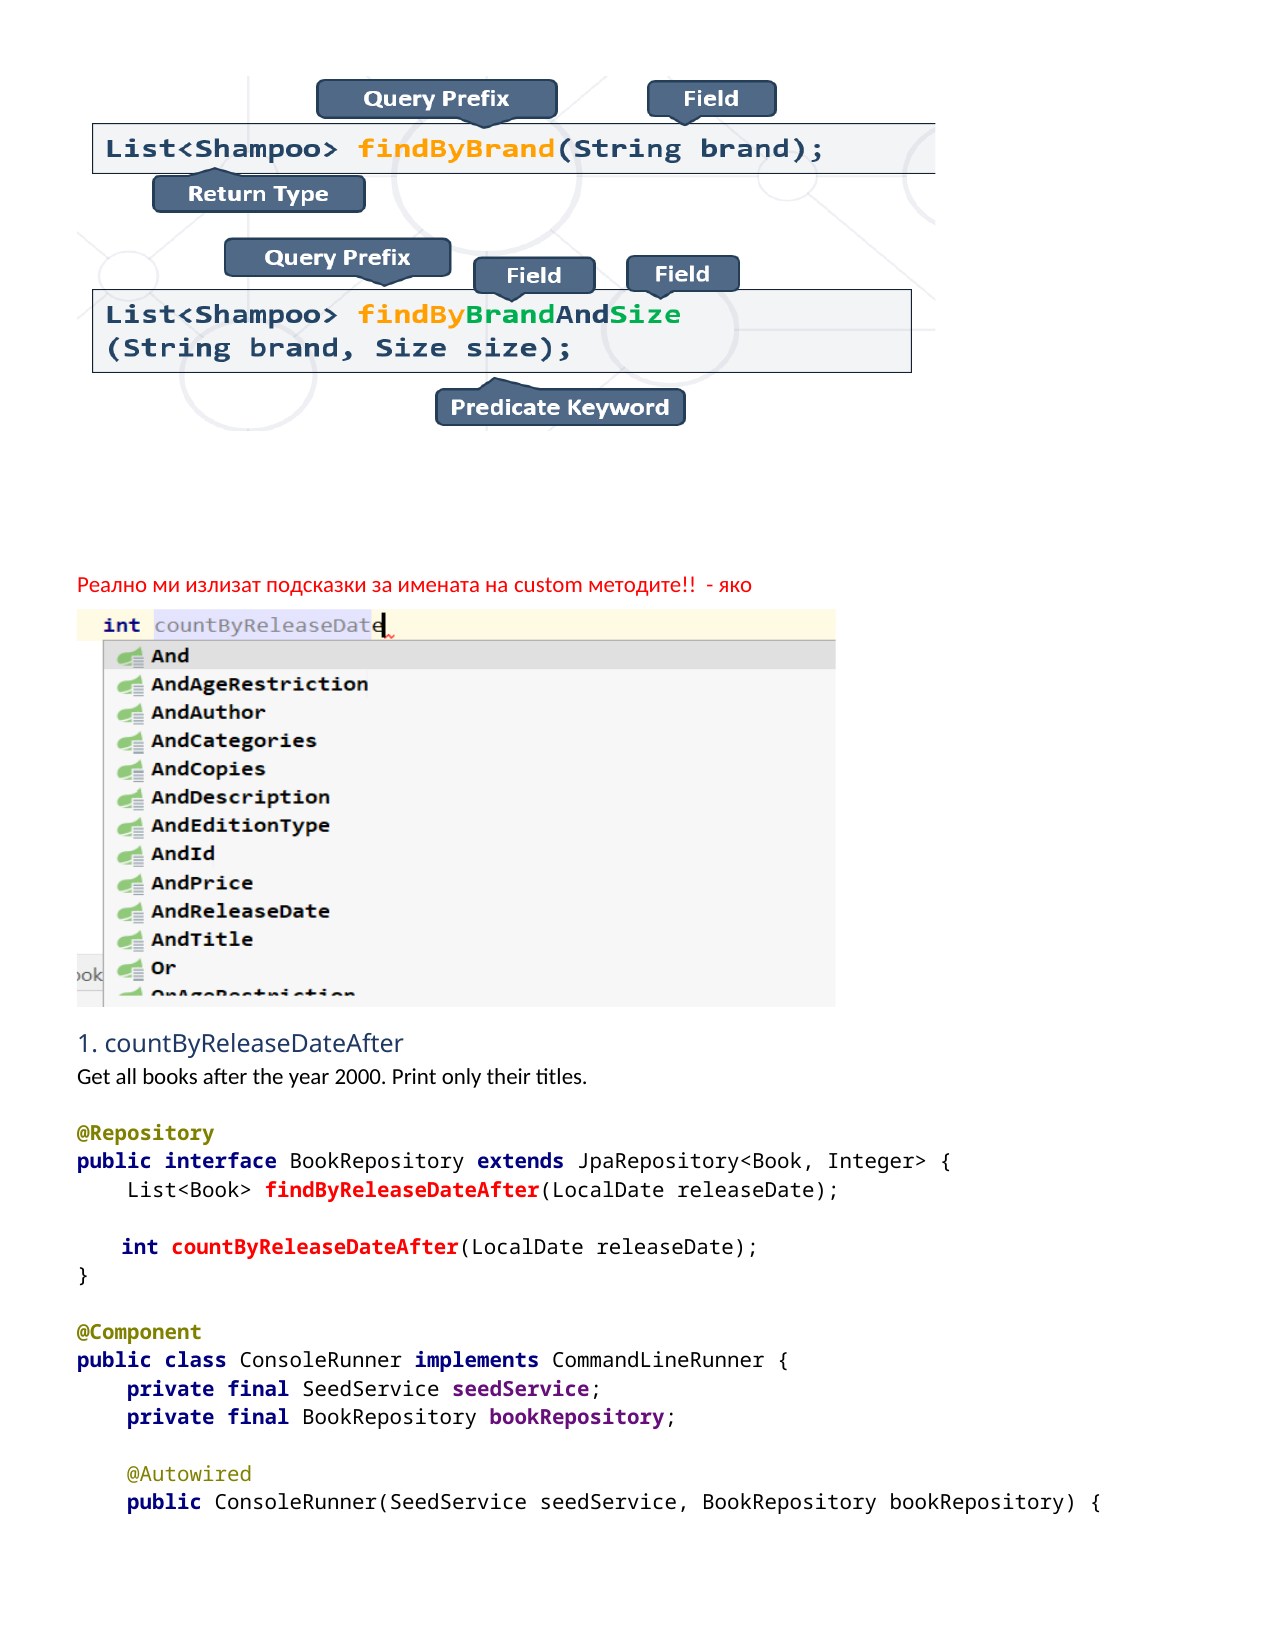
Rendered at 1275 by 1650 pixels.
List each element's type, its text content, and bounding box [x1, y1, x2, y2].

text Get all books after the year 2000. Print only their titles. [77, 1062, 1198, 1090]
text int countByReleaseDateAfter(LocalDate releaseDate); [77, 1232, 1198, 1260]
text Реално ми излизат подсказки за имената на custom методите!! - яко [77, 571, 1198, 598]
text } [77, 1260, 1198, 1289]
text @Repository public interface BookRepository extends JpaRepository<Book, Integer> { List<Book> findByReleaseDateAfter(LocalDate releaseDate); [77, 1118, 1198, 1203]
picture [76, 76, 936, 431]
picture [76, 598, 836, 1007]
subtitle 1. countByReleaseDateAfter [77, 1025, 1198, 1059]
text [77, 1317, 1198, 1516]
